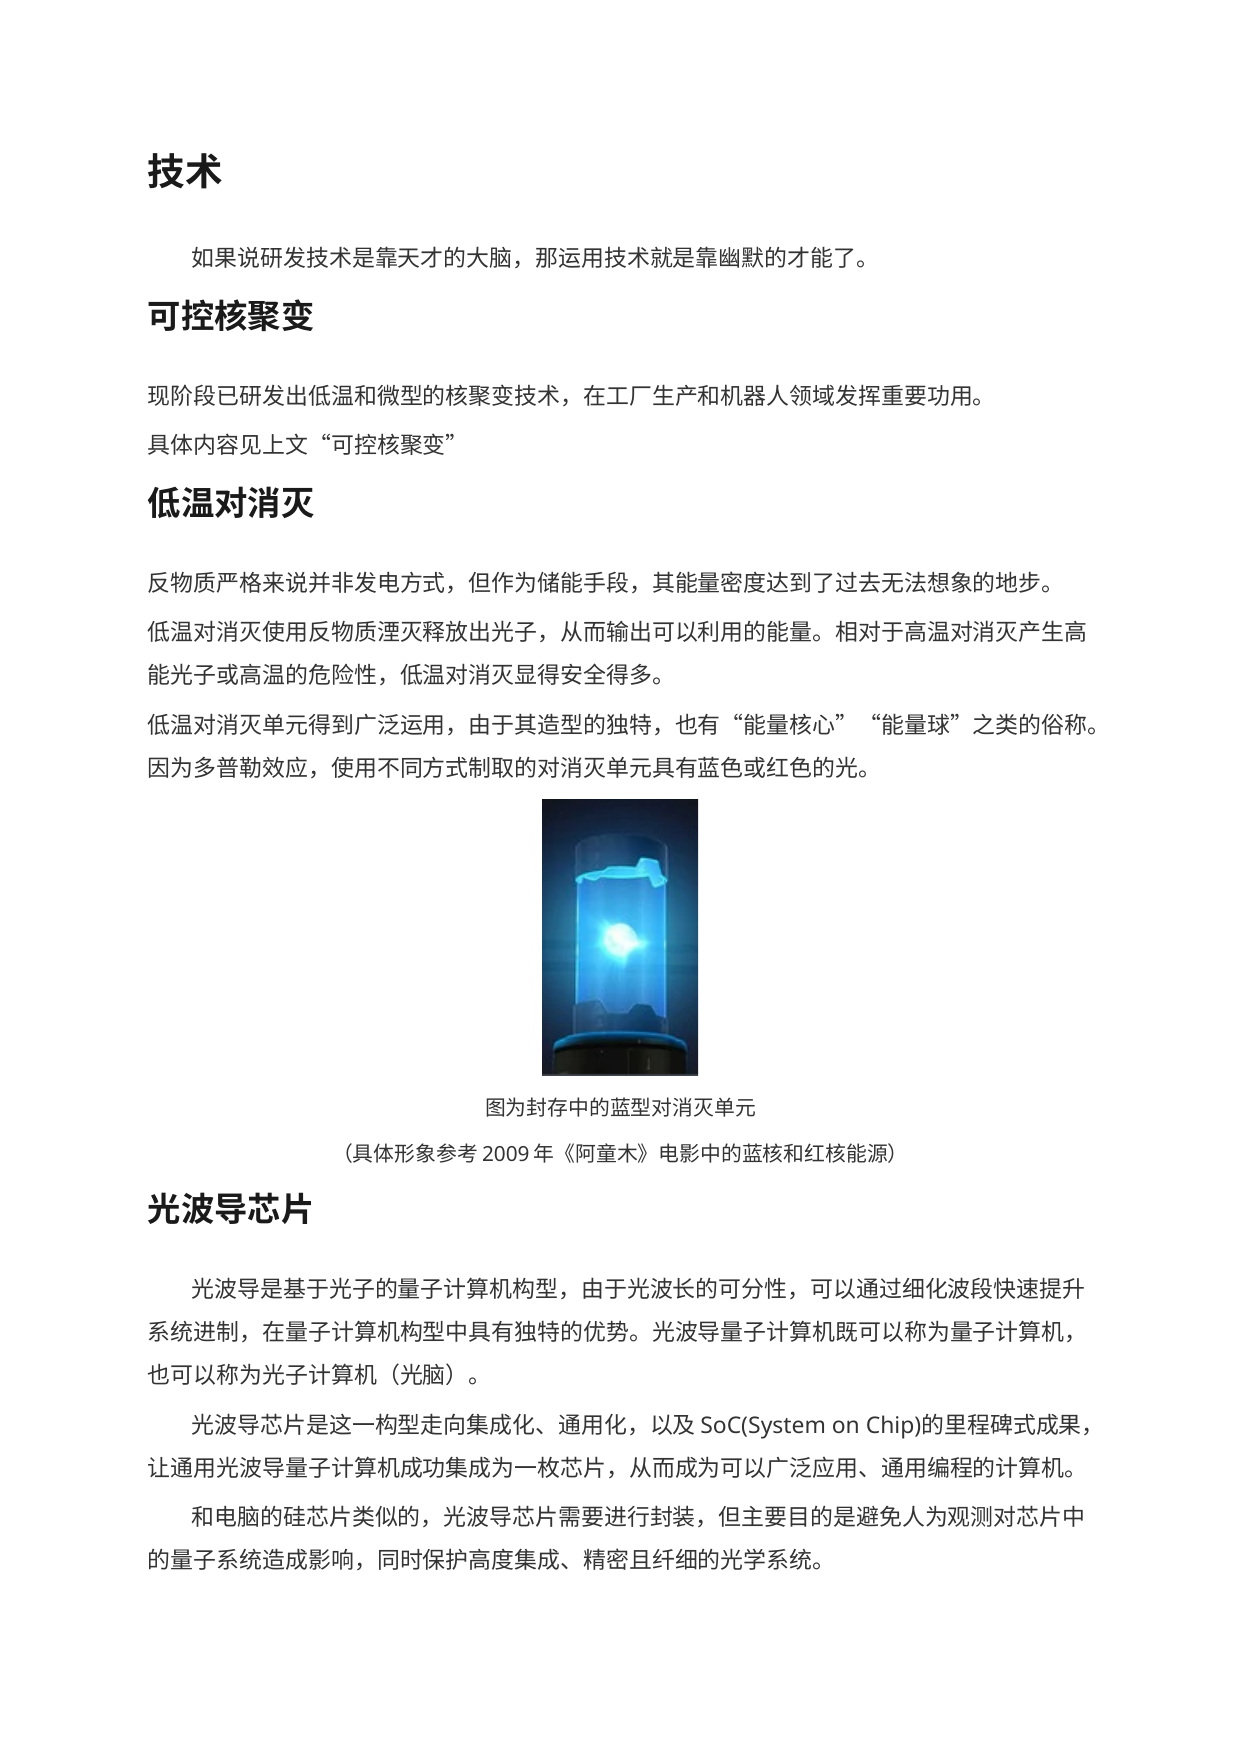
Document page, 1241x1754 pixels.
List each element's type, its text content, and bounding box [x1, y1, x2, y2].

text 图为封存中的蓝型对消灭单元 [148, 1091, 1093, 1122]
subtitle 低温对消灭 [148, 477, 1093, 525]
text 现阶段已研发出低温和微型的核聚变技术，在工厂生产和机器人领域发挥重要功用。 [148, 378, 1093, 411]
subtitle 可控核聚变 [148, 290, 1093, 338]
text 具体内容见上文“可控核聚变” [148, 427, 1093, 461]
text 低温对消灭单元得到广泛运用，由于其造型的独特，也有“能量核心”“能量球”之类的俗称。因为多普勒效应，使用不同方式制取的对消灭单元具有蓝色或红色的光。 [148, 707, 1093, 783]
subtitle 技术 [148, 142, 1093, 196]
text 和电脑的硅芯片类似的，光波导芯片需要进行封装，但主要目的是避免人为观测对芯片中的量子系统造成影响，同时保护高度集成、精密且纤细的光学系统。 [148, 1499, 1093, 1575]
text 光波导芯片是这一构型走向集成化、通用化，以及SoC(System on Chip)的里程碑式成果，让通用光波导量子计算机成功集成为一枚芯片，从而成为可以广泛应用、通用编程的计算机。 [148, 1406, 1093, 1483]
text 如果说研发技术是靠天才的大脑，那运用技术就是靠幽默的才能了。 [148, 240, 1093, 273]
subtitle 光波导芯片 [148, 1183, 1093, 1231]
text 光波导是基于光子的量子计算机构型，由于光波长的可分性，可以通过细化波段快速提升系统进制，在量子计算机构型中具有独特的优势。光波导量子计算机既可以称为量子计算机，也可以称为光子计算机（光脑）。 [148, 1271, 1093, 1390]
text （具体形象参考2009年《阿童木》电影中的蓝核和红核能源） [148, 1137, 1093, 1167]
text 反物质严格来说并非发电方式，但作为储能手段，其能量密度达到了过去无法想象的地步。 [148, 565, 1093, 598]
picture [542, 799, 699, 1076]
text 低温对消灭使用反物质湮灭释放出光子，从而输出可以利用的能量。相对于高温对消灭产生高能光子或高温的危险性，低温对消灭显得安全得多。 [148, 614, 1093, 691]
